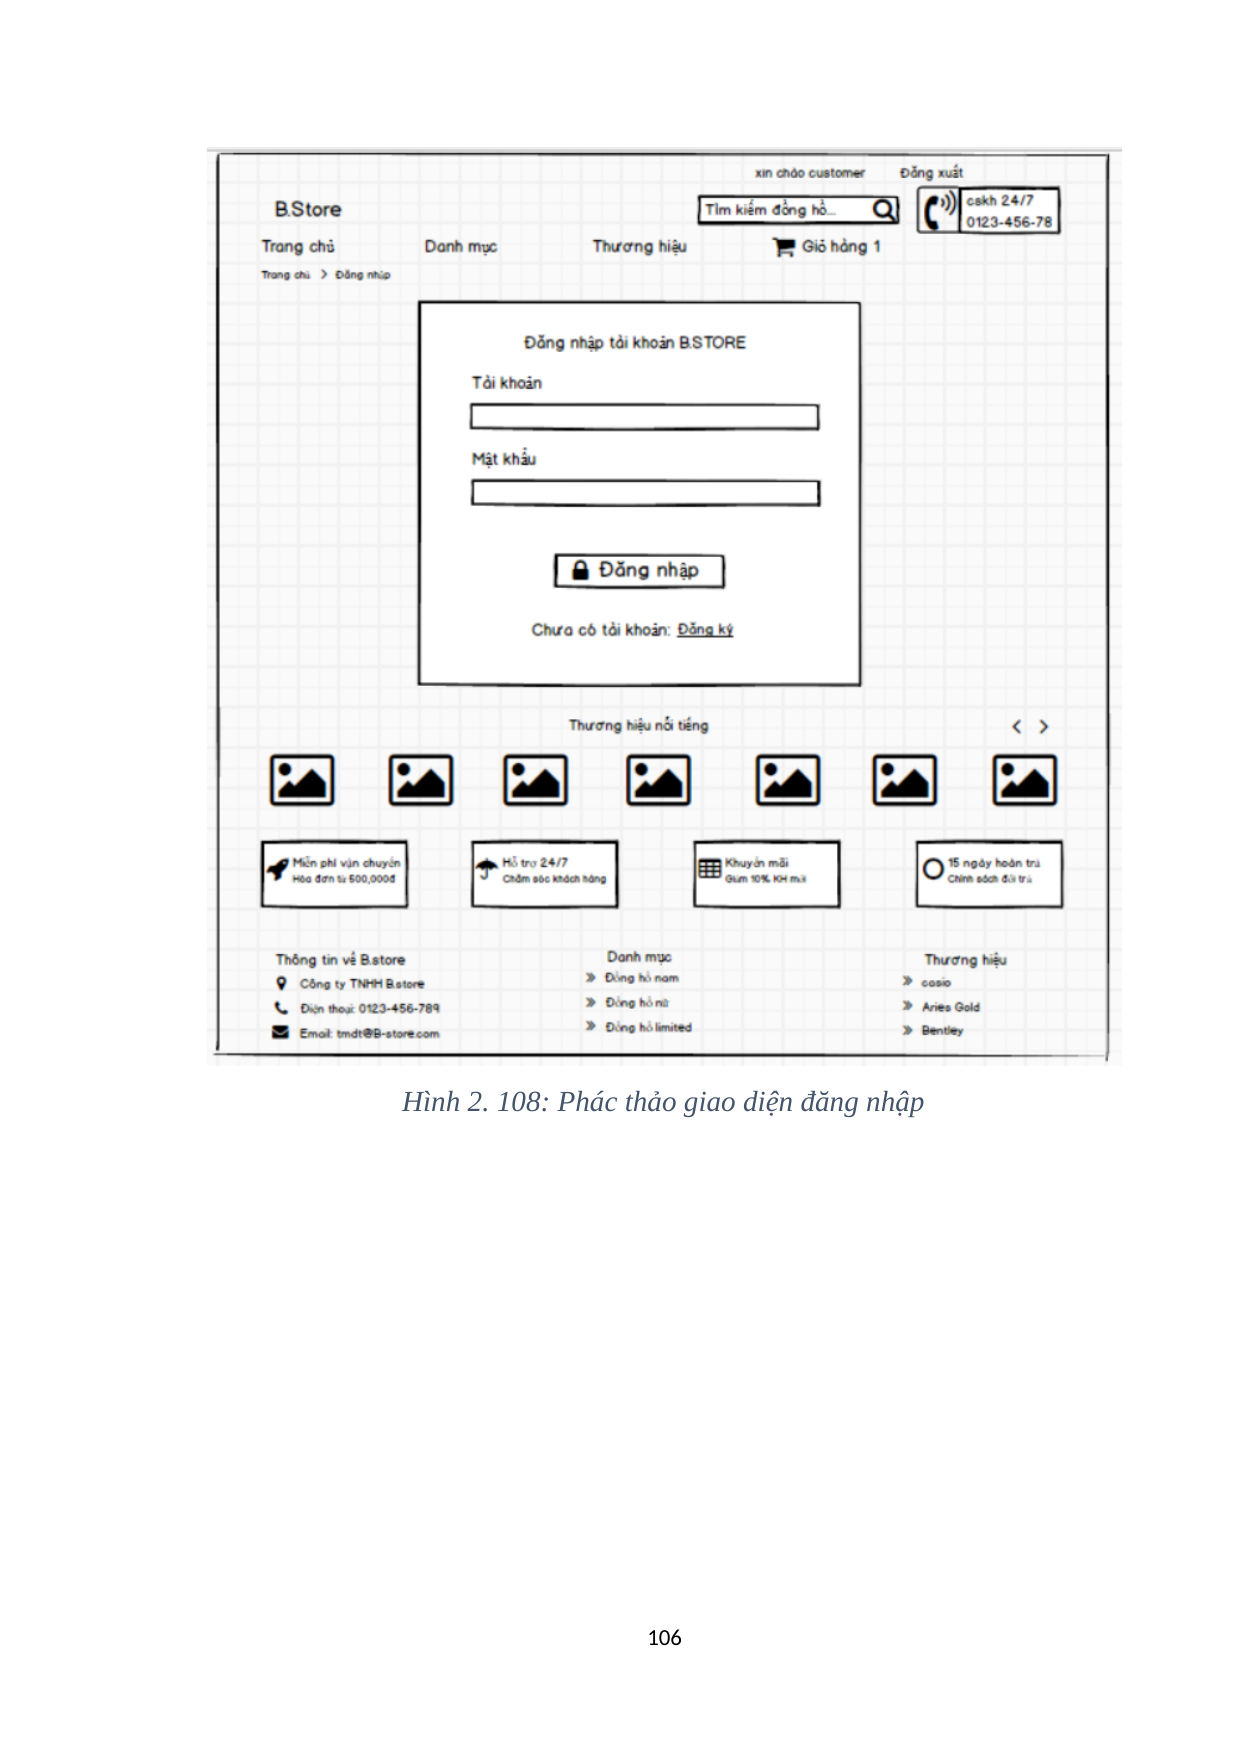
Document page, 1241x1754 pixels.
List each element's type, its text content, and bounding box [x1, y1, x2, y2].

picture [206, 147, 1123, 1066]
text Hình 2. 108: Phác thảo giao diện đăng nhập [207, 1084, 1122, 1118]
